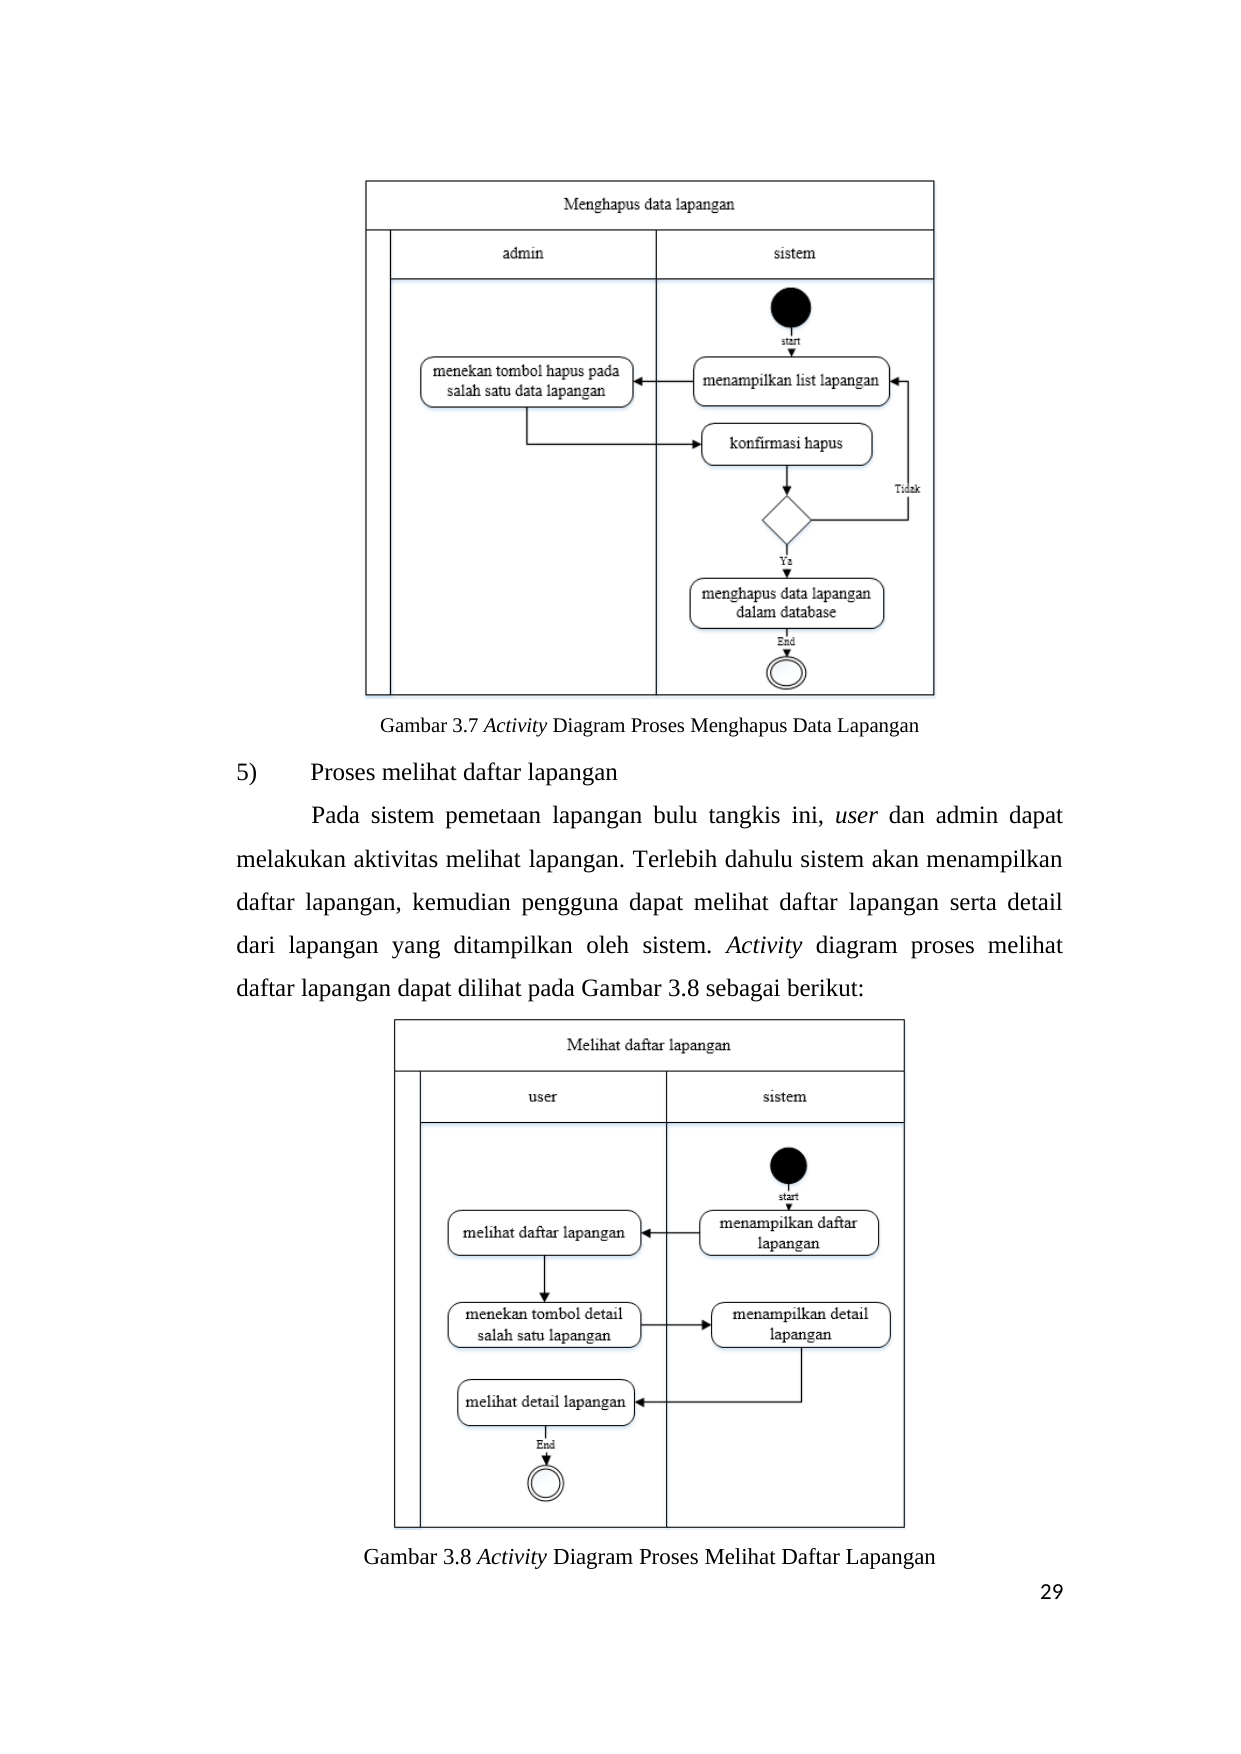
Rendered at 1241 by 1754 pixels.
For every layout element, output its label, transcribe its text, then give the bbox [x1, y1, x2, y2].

text Gambar 3.7 Activity Diagram Proses Menghapus Data Lapangan [236, 713, 1063, 737]
picture [392, 1016, 907, 1530]
picture [362, 177, 938, 699]
list Proses melihat daftar lapangan [236, 757, 1063, 786]
text Gambar 3.8 Activity Diagram Proses Melihat Daftar Lapangan [236, 1543, 1063, 1569]
text Pada sistem pemetaan lapangan bulu tangkis ini, user dan admin dapat melakukan aktivitas melihat lapangan. Terlebih dahulu sistem akan menampilkan daftar lapangan, kemudian pengguna dapat melihat daftar lapangan serta detail dari lapangan yang ditampilkan oleh sistem. Activity diagram proses melihat daftar lapangan dapat dilihat pada Gambar 3.8 sebagai berikut: [236, 801, 1063, 1002]
